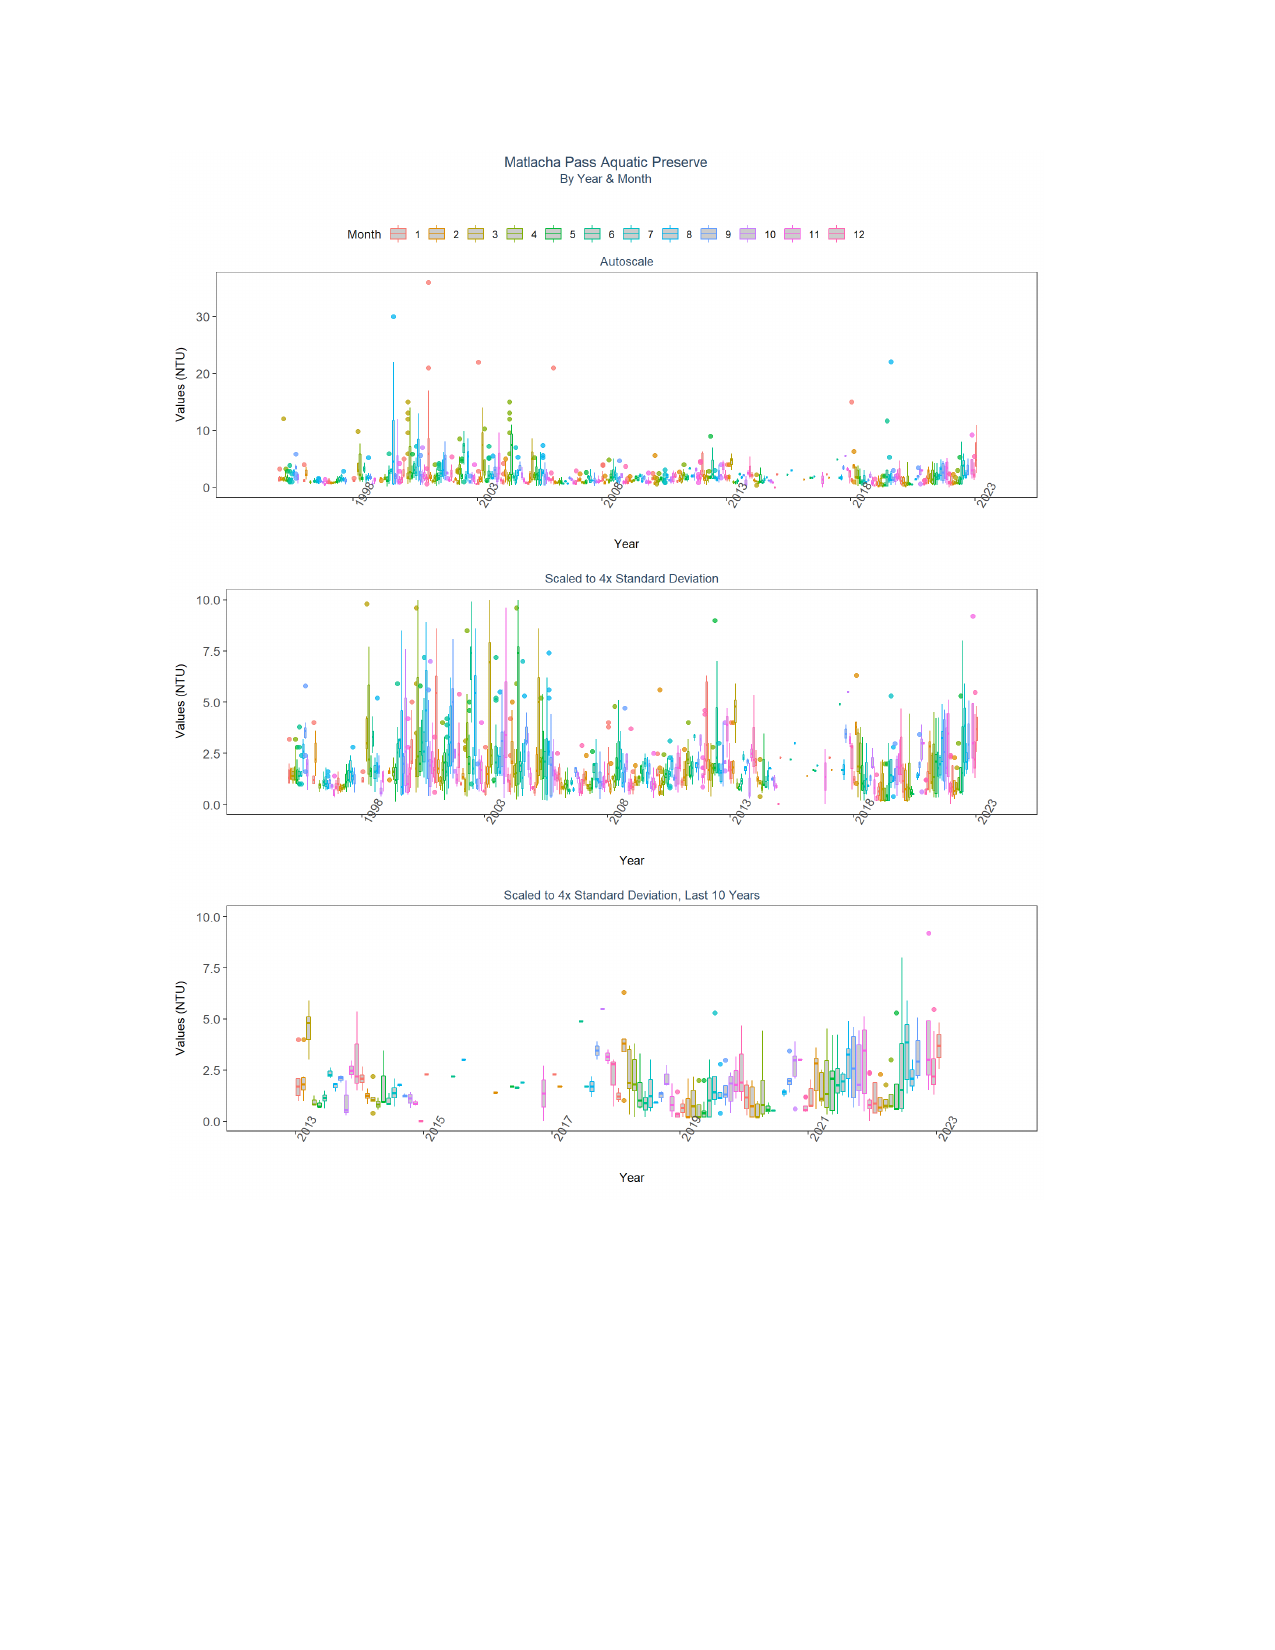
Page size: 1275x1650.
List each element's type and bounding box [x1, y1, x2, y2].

picture [168, 150, 1044, 1200]
